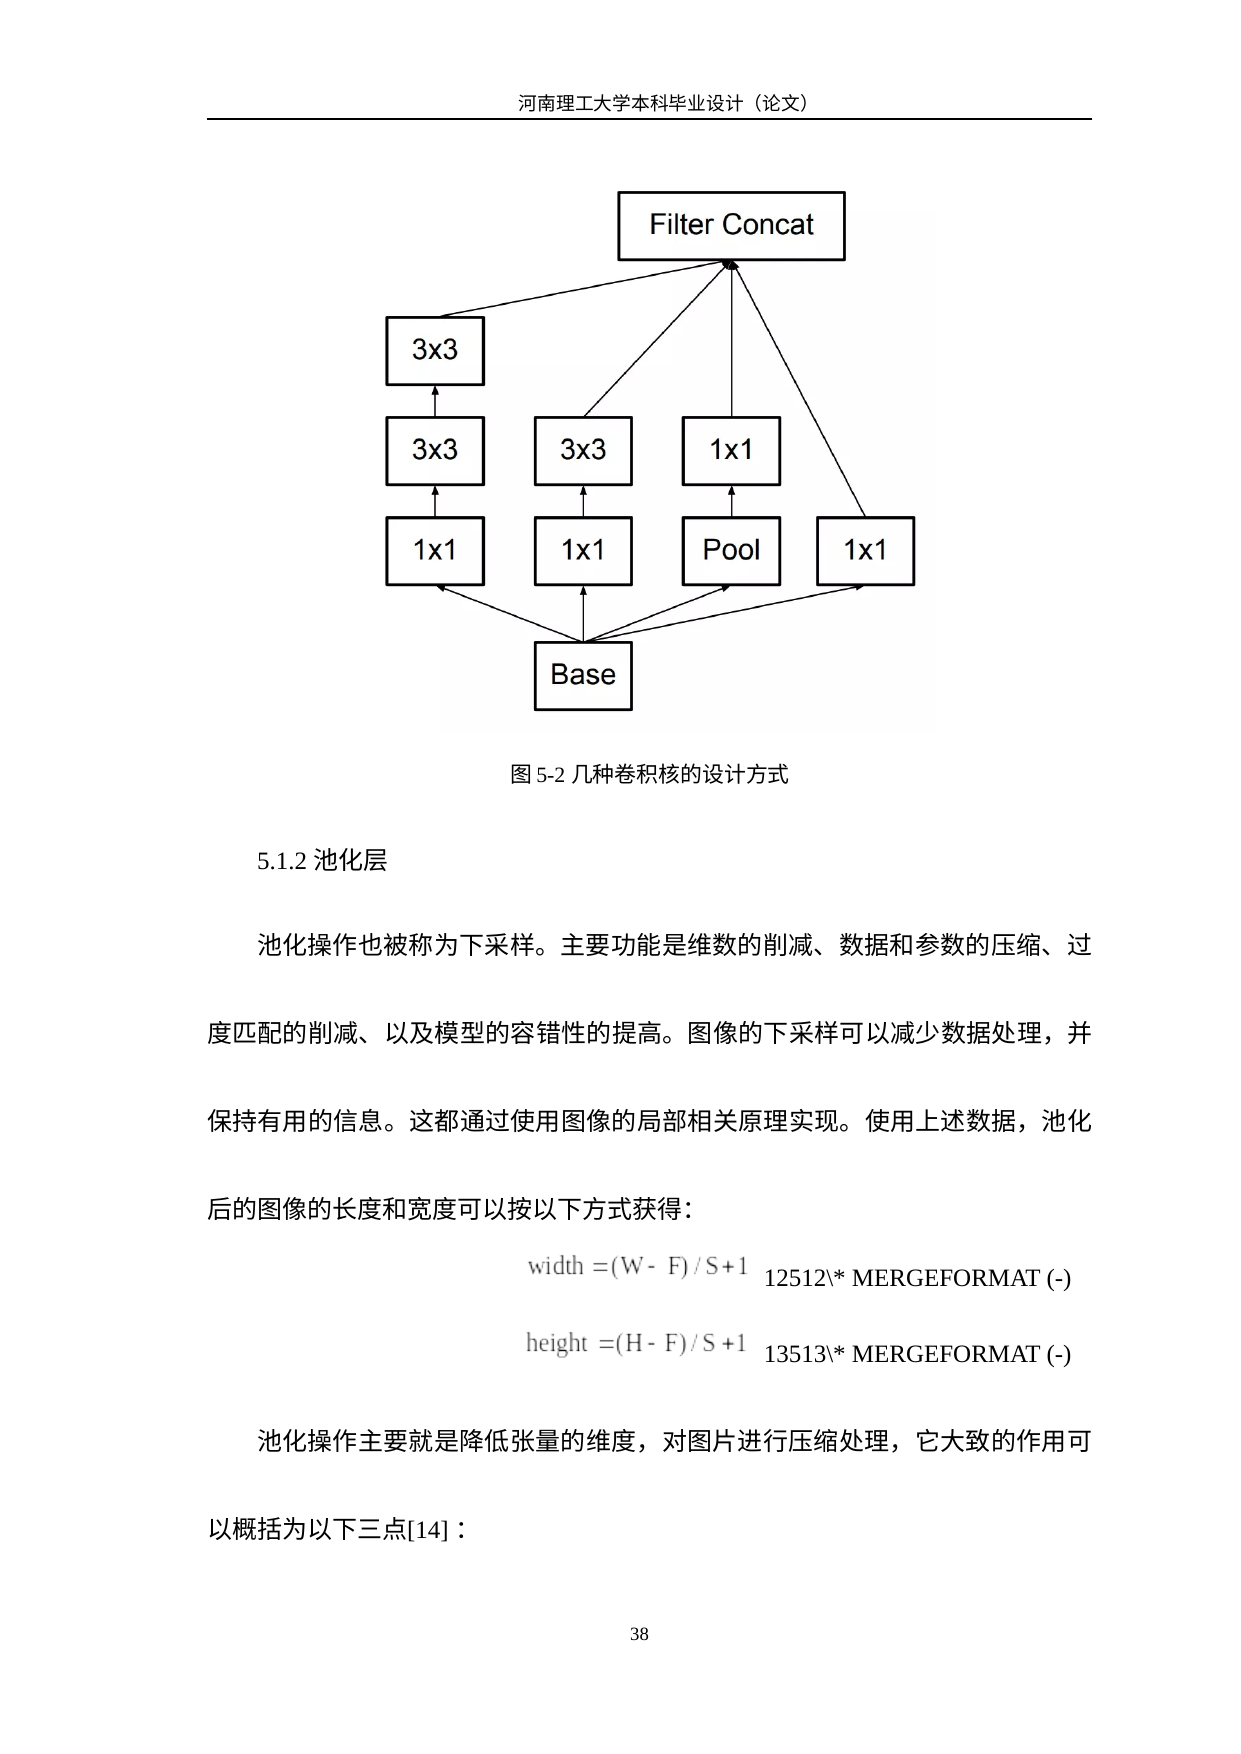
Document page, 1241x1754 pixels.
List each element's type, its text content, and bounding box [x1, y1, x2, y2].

text 池化操作也被称为下采样。主要功能是维数的削减、数据和参数的压缩、过度匹配的削减、以及模型的容错性的提高。图像的下采样可以减少数据处理，并保持有用的信息。这都通过使用图像的局部相关原理实现。使用上述数据，池化后的图像的长度和宽度可以按以下方式获得： [207, 909, 1092, 1242]
picture [362, 178, 937, 733]
title 池化层 [207, 824, 1092, 892]
subtitle 图5-2 几种卷积核的设计方式 [207, 756, 1092, 790]
text 池化操作主要就是降低张量的维度，对图片进行压缩处理，它大致的作用可以概括为以下三点[14] ： [207, 1406, 1092, 1562]
